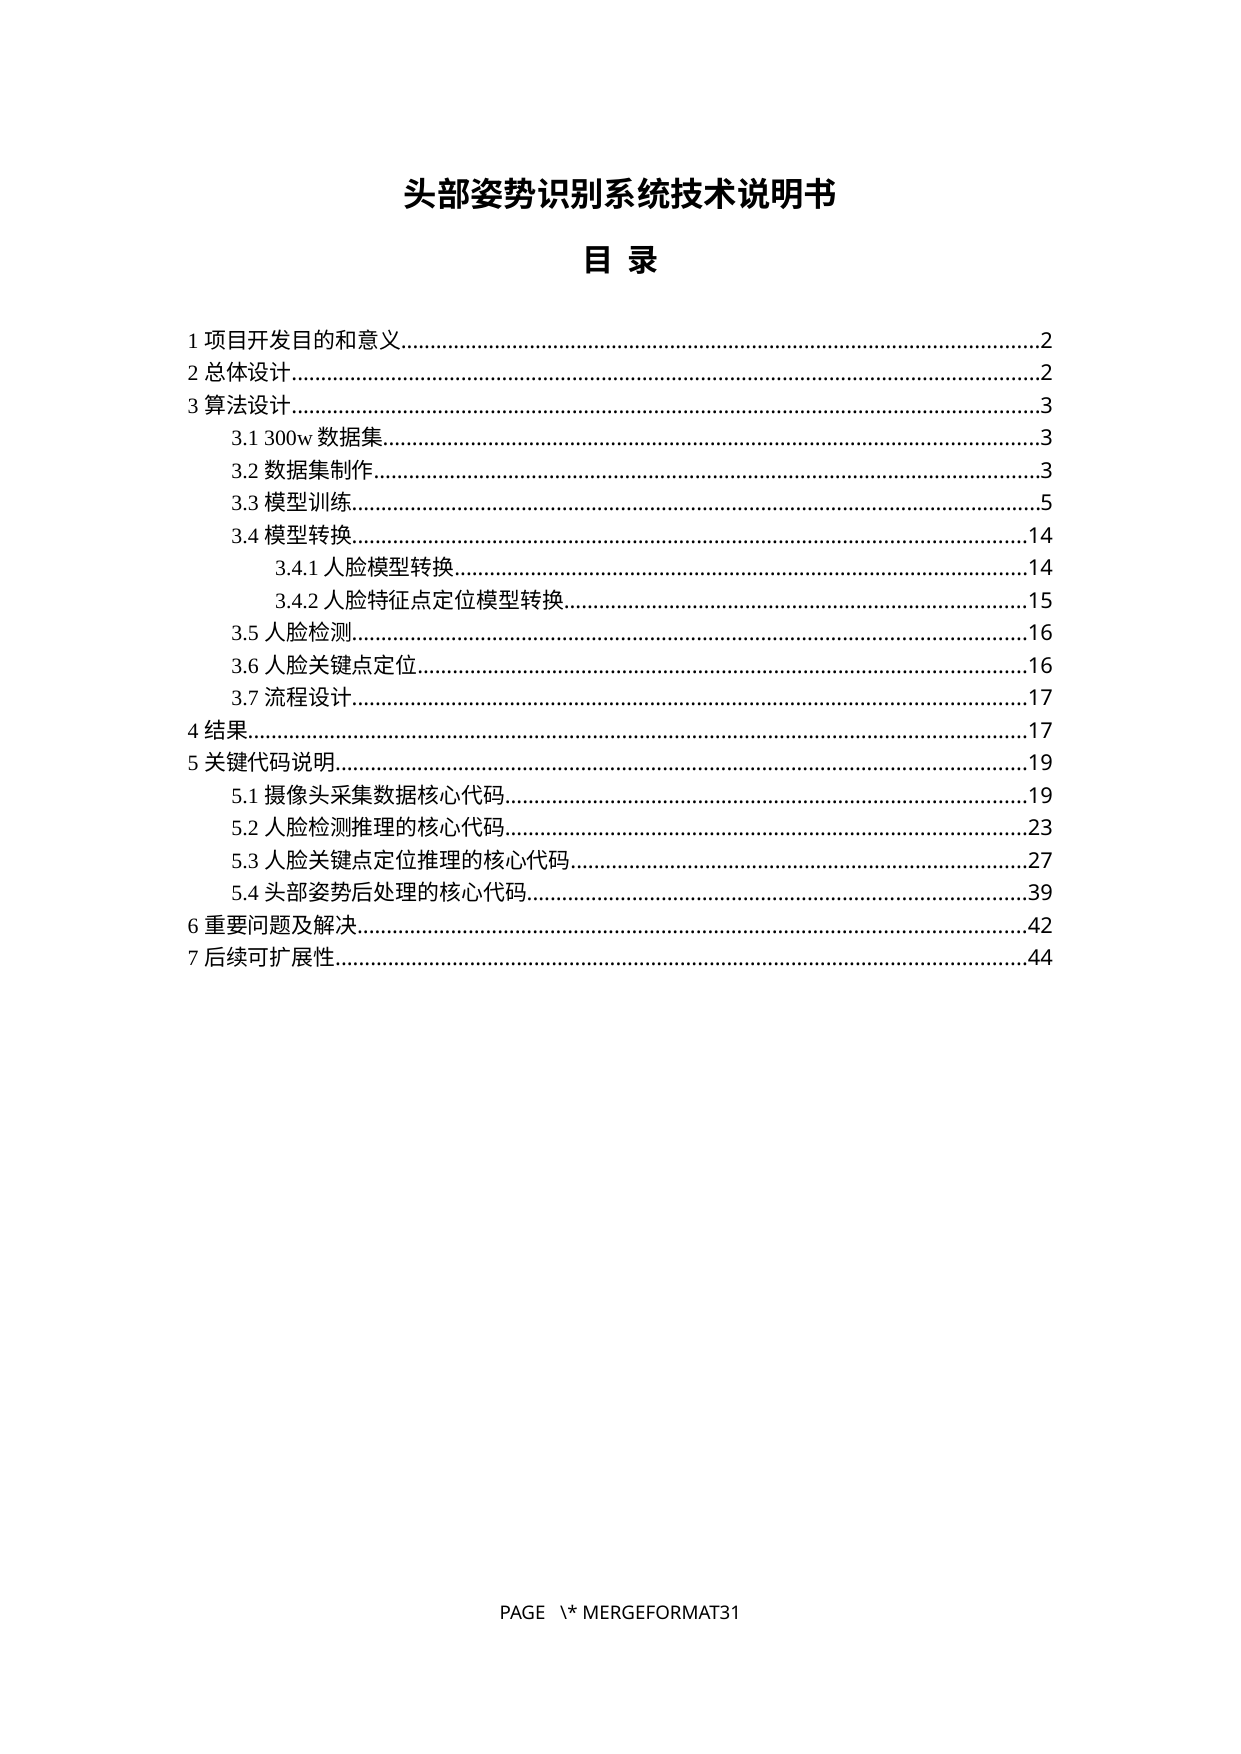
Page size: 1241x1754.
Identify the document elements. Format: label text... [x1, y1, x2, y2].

text 3.4.1人脸模型转换 14 [275, 550, 1053, 582]
text 5.2 人脸检测推理的核心代码 23 [231, 810, 1053, 842]
text 3.7 流程设计 17 [231, 680, 1053, 712]
text 5.4 头部姿势后处理的核心代码 39 [231, 875, 1053, 907]
text 2 总体设计 2 [187, 355, 1053, 387]
text 1 项目开发目的和意义 2 [187, 322, 1053, 355]
text 5.1 摄像头采集数据核心代码 19 [231, 777, 1053, 810]
text 3.4 模型转换 14 [231, 517, 1053, 550]
text 3 算法设计 3 [187, 387, 1053, 420]
text 6 重要问题及解决 42 [187, 907, 1053, 940]
text 5 关键代码说明 19 [187, 745, 1053, 777]
text 4 结果 17 [187, 712, 1053, 745]
text 3.2 数据集制作 3 [231, 452, 1053, 485]
text 3.1 300w数据集 3 [231, 420, 1053, 452]
text 3.6 人脸关键点定位 16 [231, 647, 1053, 680]
text 头部姿势识别系统技术说明书 目 录 [187, 160, 1053, 290]
text 5.3 人脸关键点定位推理的核心代码 27 [231, 842, 1053, 875]
text 7 后续可扩展性 44 [187, 940, 1053, 972]
text 3.4.2人脸特征点定位模型转换 15 [275, 582, 1053, 615]
text 3.5 人脸检测 16 [231, 615, 1053, 647]
text 3.3 模型训练 5 [231, 485, 1053, 517]
